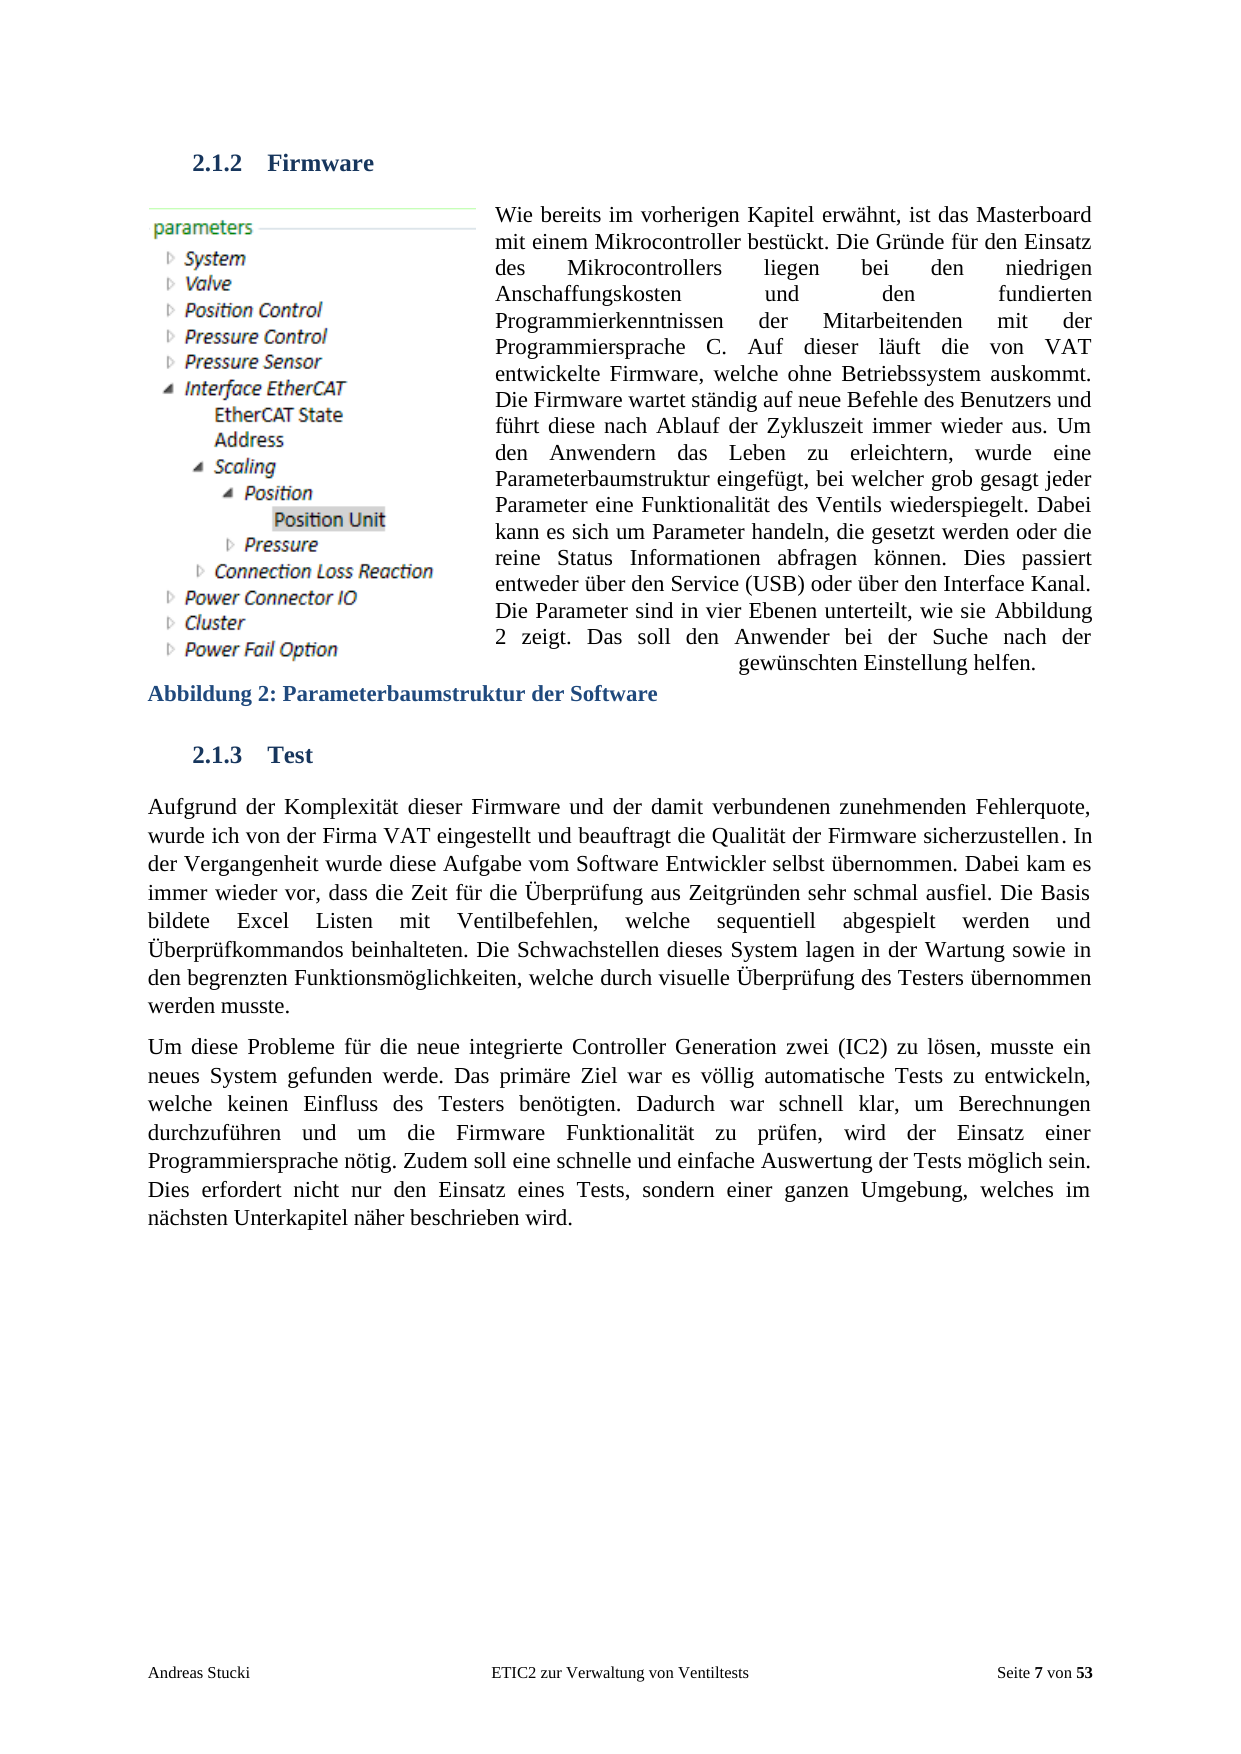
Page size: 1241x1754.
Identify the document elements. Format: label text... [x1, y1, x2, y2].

subtitle Firmware [192, 148, 1092, 176]
text Aufgrund der Komplexität dieser Firmware und der damit verbundenen zunehmenden Fehlerquote, wurde ich von der Firma VAT eingestellt und beauftragt die Qualität der Firmware sicherzustellen. In der Vergangenheit wurde diese Aufgabe vom Software Entwickler selbst übernommen. Dabei kam es immer wieder vor, dass die Zeit für die Überprüfung aus Zeitgründen sehr schmal ausfiel. Die Basis bildete Excel Listen mit Ventilbefehlen, welche sequentiell abgespielt werden und Überprüfkommandos beinhalteten. Die Schwachstellen dieses System lagen in der Wartung sowie in den begrenzten Funktionsmöglichkeiten, welche durch visuelle Überprüfung des Testers übernommen werden musste. [148, 793, 1092, 1019]
subtitle Test [192, 740, 1092, 768]
text Um diese Probleme für die neue integrierte Controller Generation zwei (IC2) zu lösen, musste ein neues System gefunden werde. Das primäre Ziel war es völlig automatische Tests zu entwickeln, welche keinen Einfluss des Testers benötigten. Dadurch war schnell klar, um Berechnungen durchzuführen und um die Firmware Funktionalität zu prüfen, wird der Einsatz einer Programmiersprache nötig. Zudem soll eine schnelle und einfache Auswertung der Tests möglich sein. Dies erfordert nicht nur den Einsatz eines Tests, sondern einer ganzen Umgebung, welches im nächsten Unterkapitel näher beschrieben wird. [148, 1033, 1092, 1230]
picture [147, 208, 476, 674]
